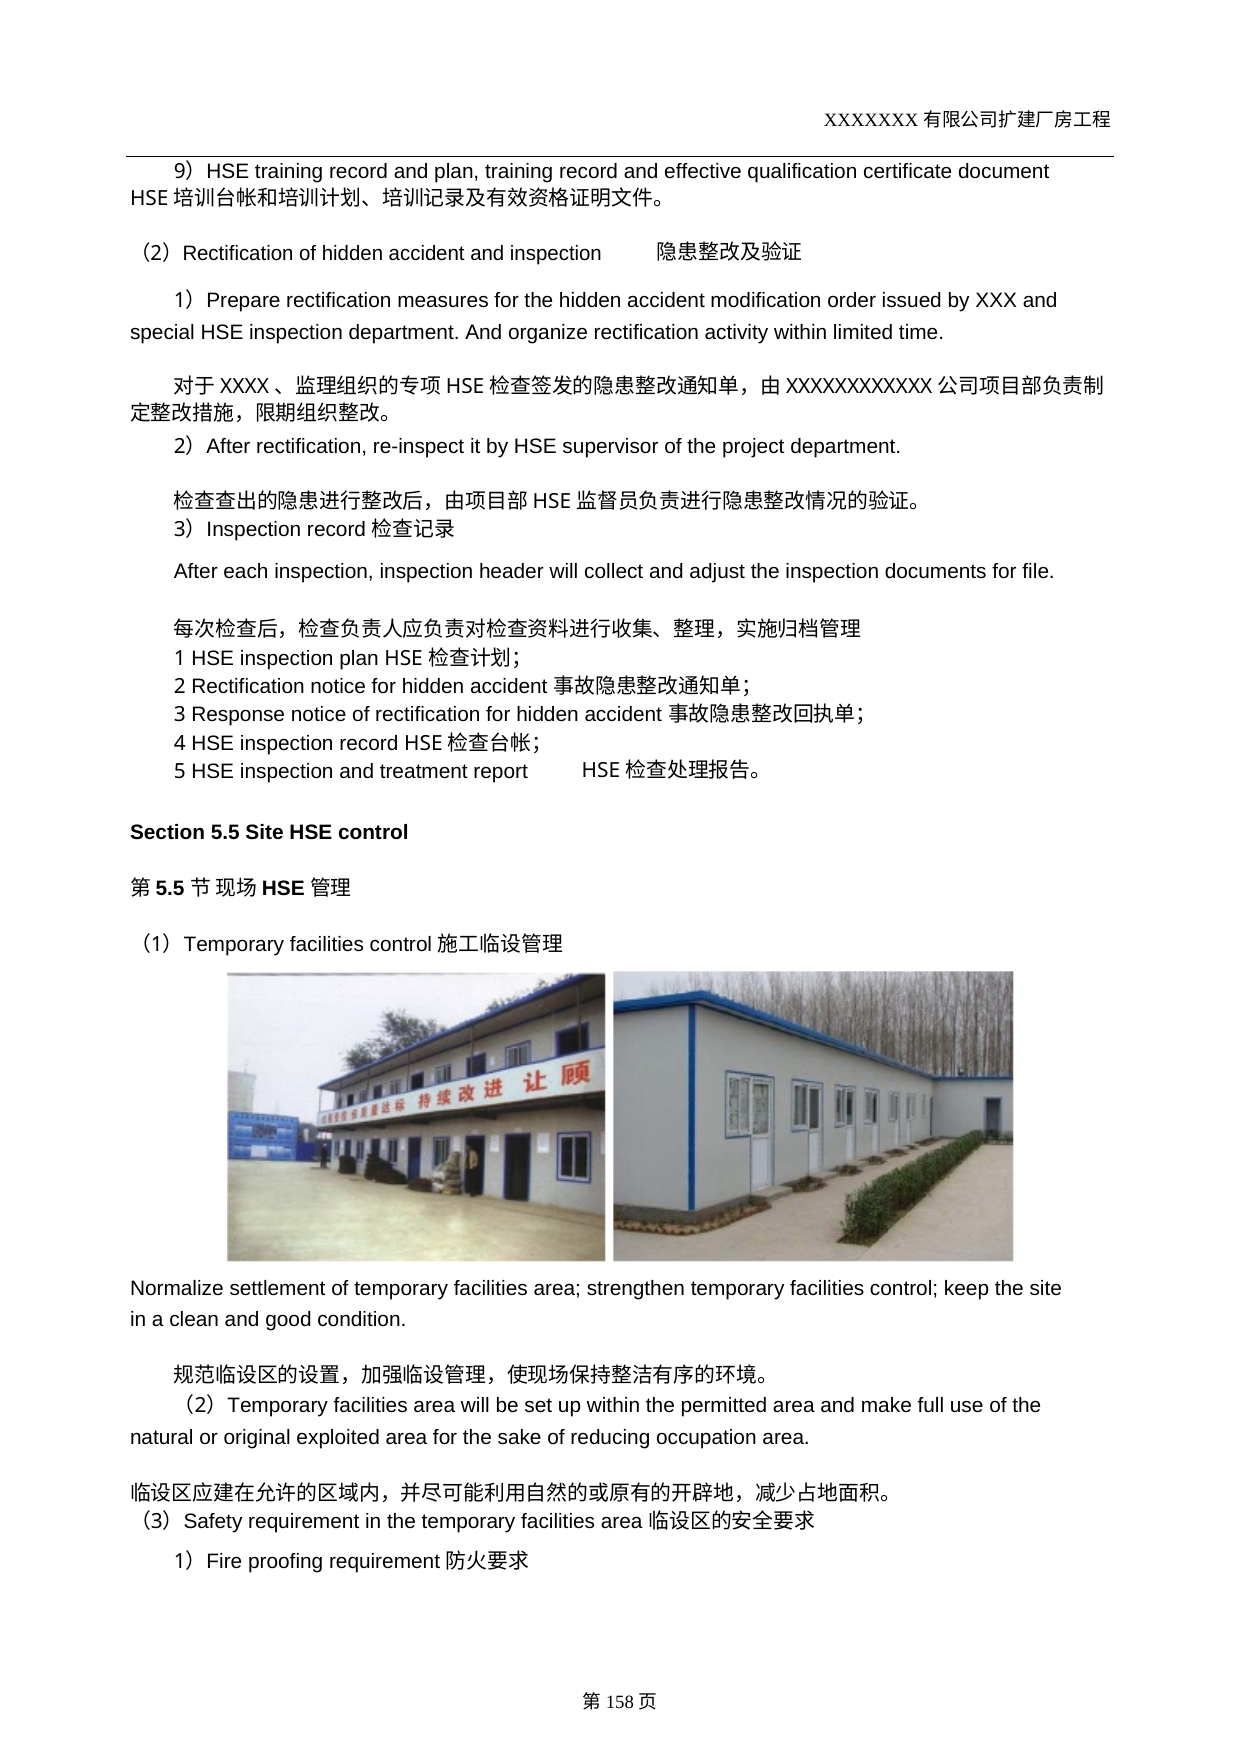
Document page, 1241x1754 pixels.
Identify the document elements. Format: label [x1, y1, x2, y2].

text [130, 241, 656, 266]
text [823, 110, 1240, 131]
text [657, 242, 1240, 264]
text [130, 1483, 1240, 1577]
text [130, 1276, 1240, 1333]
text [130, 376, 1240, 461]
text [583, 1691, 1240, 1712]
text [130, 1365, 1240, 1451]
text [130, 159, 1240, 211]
picture [227, 970, 607, 1263]
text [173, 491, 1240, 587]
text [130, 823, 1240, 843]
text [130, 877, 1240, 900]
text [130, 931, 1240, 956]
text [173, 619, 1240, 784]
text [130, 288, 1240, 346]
picture [612, 970, 1015, 1263]
